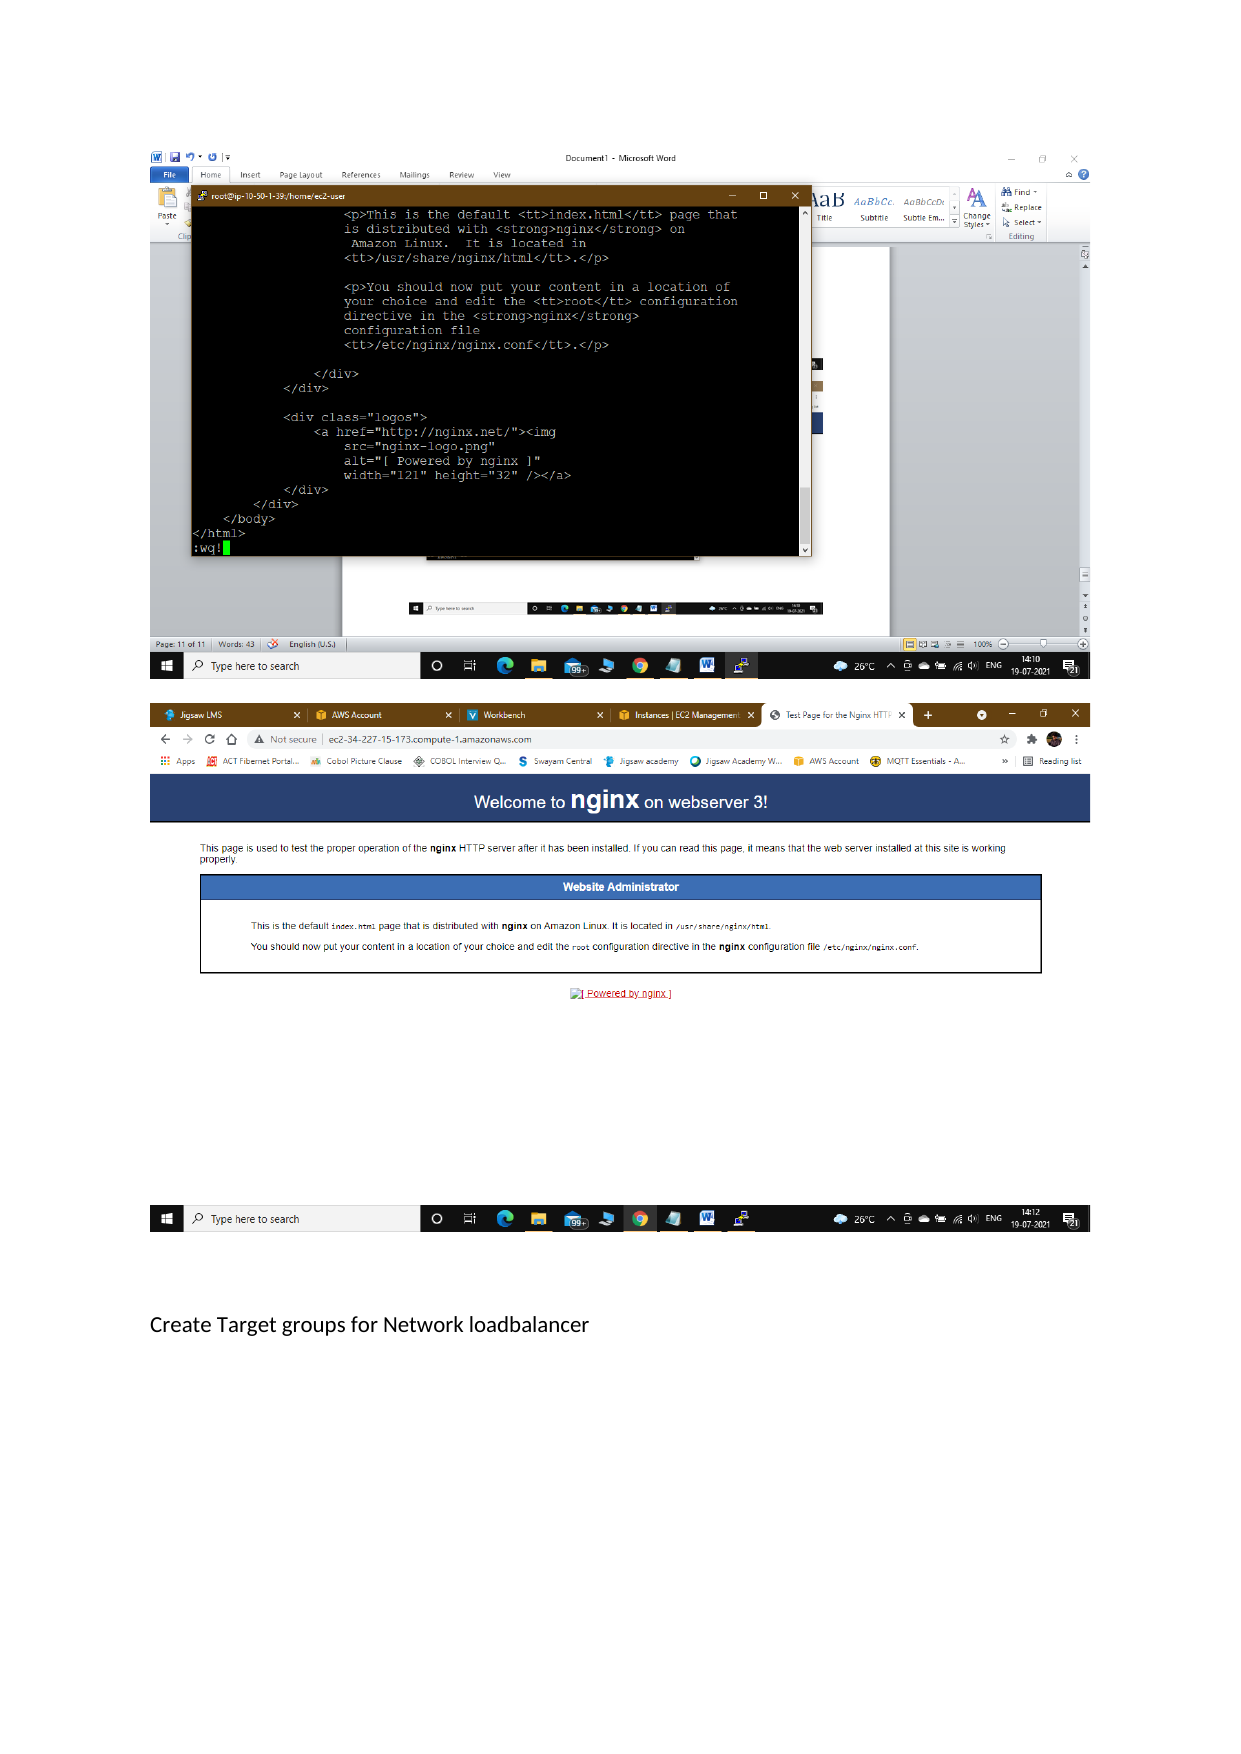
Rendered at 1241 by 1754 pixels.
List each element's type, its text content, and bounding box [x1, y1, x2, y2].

picture [150, 703, 1091, 1232]
picture [150, 150, 1091, 679]
text Create Target groups for Network loadbalancer [150, 1310, 1090, 1338]
